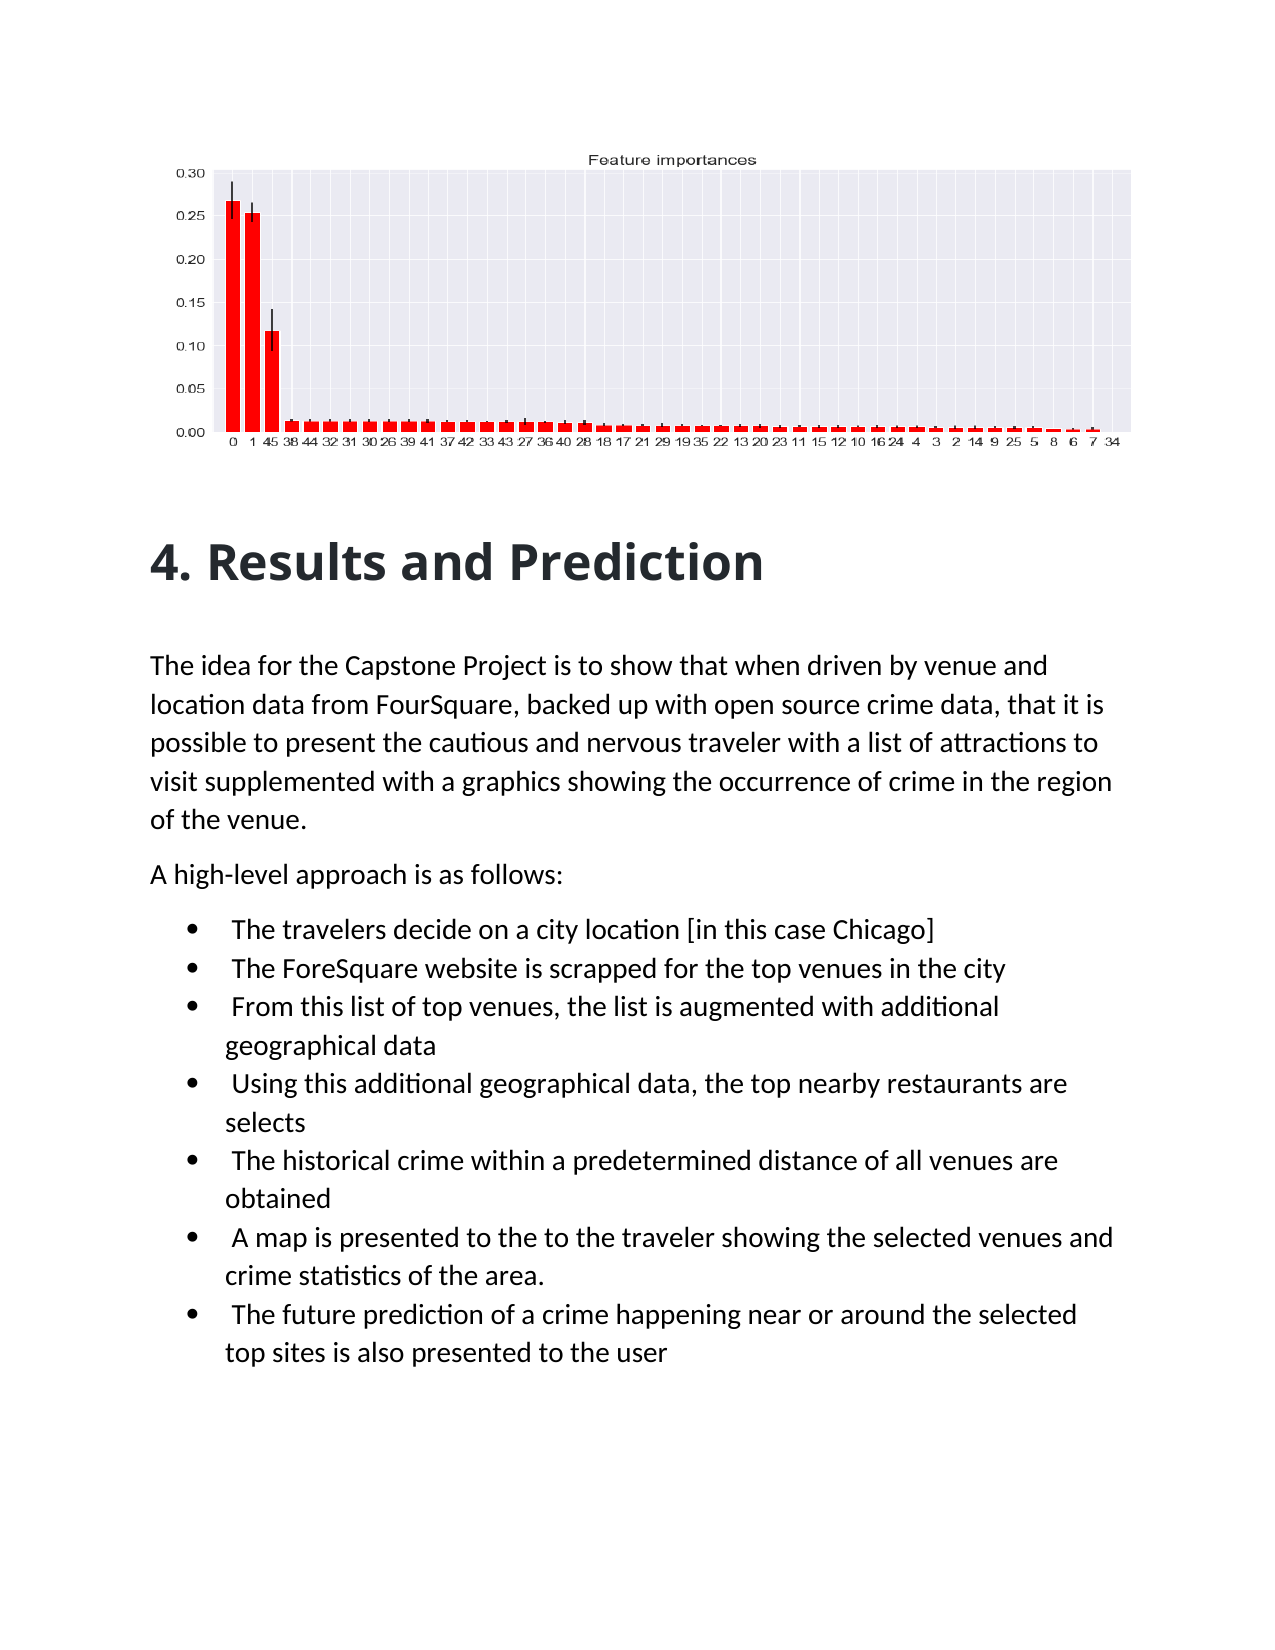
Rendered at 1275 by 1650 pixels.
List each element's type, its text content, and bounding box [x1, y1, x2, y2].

text The idea for the Capstone Project is to show that when driven by venue and location data from FourSquare, backed up with open source crime data, that it is possible to present the cautious and nervous traveler with a list of attractions to visit supplemented with a graphics showing the occurrence of crime in the region of the venue. [150, 647, 1125, 837]
subtitle 4. Results and Prediction [150, 527, 1125, 595]
list Using this additional geographical data, the top nearby restaurants are selects [187, 1065, 1125, 1139]
text A high-level approach is as follows: [150, 856, 1125, 892]
list The travelers decide on a city location [in this case Chicago] [187, 911, 1125, 947]
list A map is presented to the to the traveler showing the selected venues and crime statistics of the area. [187, 1219, 1125, 1293]
list The future prediction of a crime happening near or around the selected top sites is also presented to the user [187, 1296, 1125, 1370]
list From this list of top venues, the list is augmented with additional geographical data [187, 988, 1125, 1062]
list The historical crime within a predetermined distance of all venues are obtained [187, 1142, 1125, 1216]
list The ForeSquare website is scrapped for the top venues in the city [187, 950, 1125, 986]
